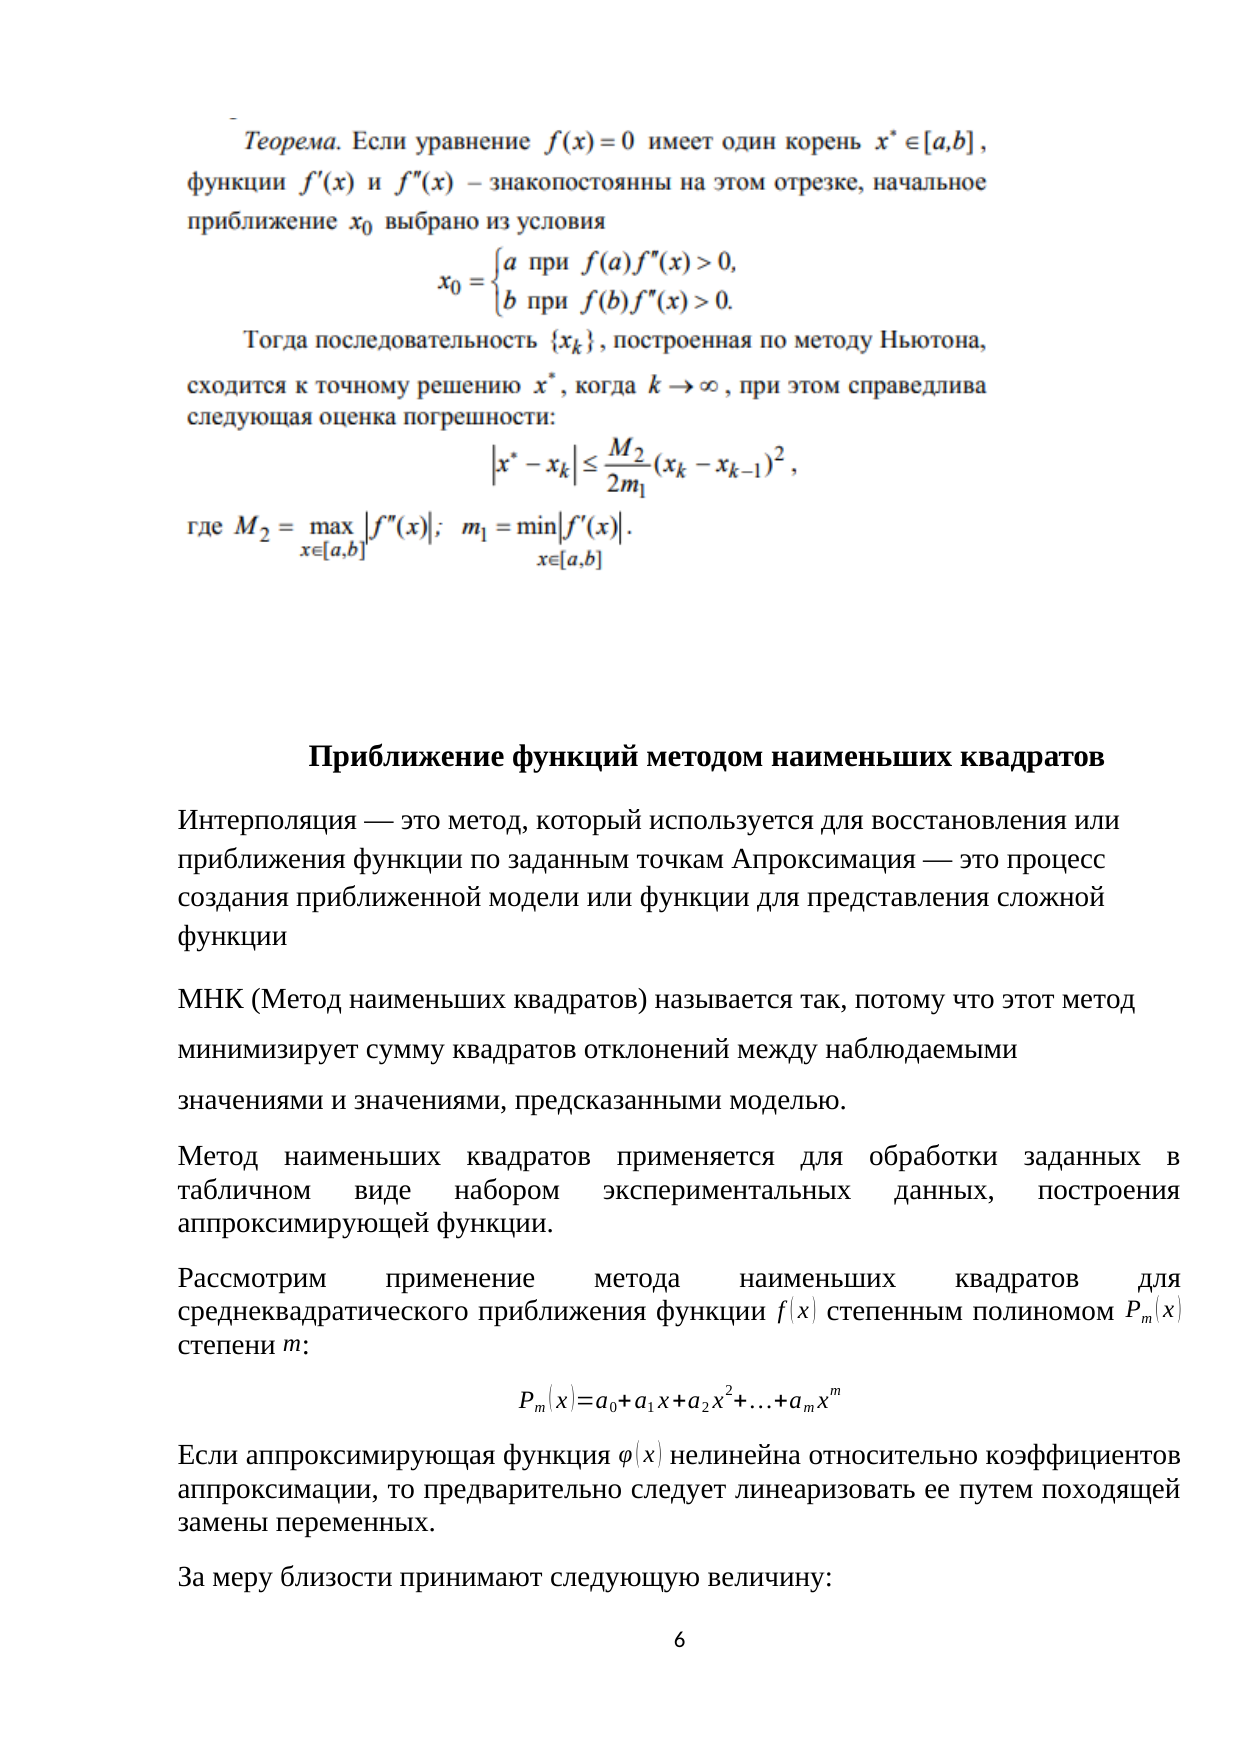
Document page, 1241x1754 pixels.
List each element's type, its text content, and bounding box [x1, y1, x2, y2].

text Интерполяция — это метод, который используется для восстановления или приближения функции по заданным точкам Апроксимация — это процесс создания приближенной модели или функции для представления сложной функции [177, 802, 1181, 951]
text Рассмотрим применение метода наименьших квадратов для среднеквадратического приближения функции степенным полиномом степени : [177, 1260, 1181, 1361]
text Метод наименьших квадратов применяется для обработки заданных в табличном виде набором экспериментальных данных, построения аппроксимирующей функции. [177, 1138, 1181, 1239]
text За меру близости принимают следующую величину: [177, 1559, 1181, 1592]
subtitle Приближение функций методом наименьших квадратов [177, 737, 1171, 773]
text Если аппроксимирующая функция нелинейна относительно коэффициентов аппроксимации, то предварительно следует линеаризовать ее путем походящей замены переменных. [177, 1437, 1181, 1538]
picture [177, 118, 1056, 578]
subtitle МНК (Метод наименьших квадратов) называется так, потому что этот метод минимизирует сумму квадратов отклонений между наблюдаемыми значениями и значениями, предсказанными моделью. [177, 981, 1171, 1116]
